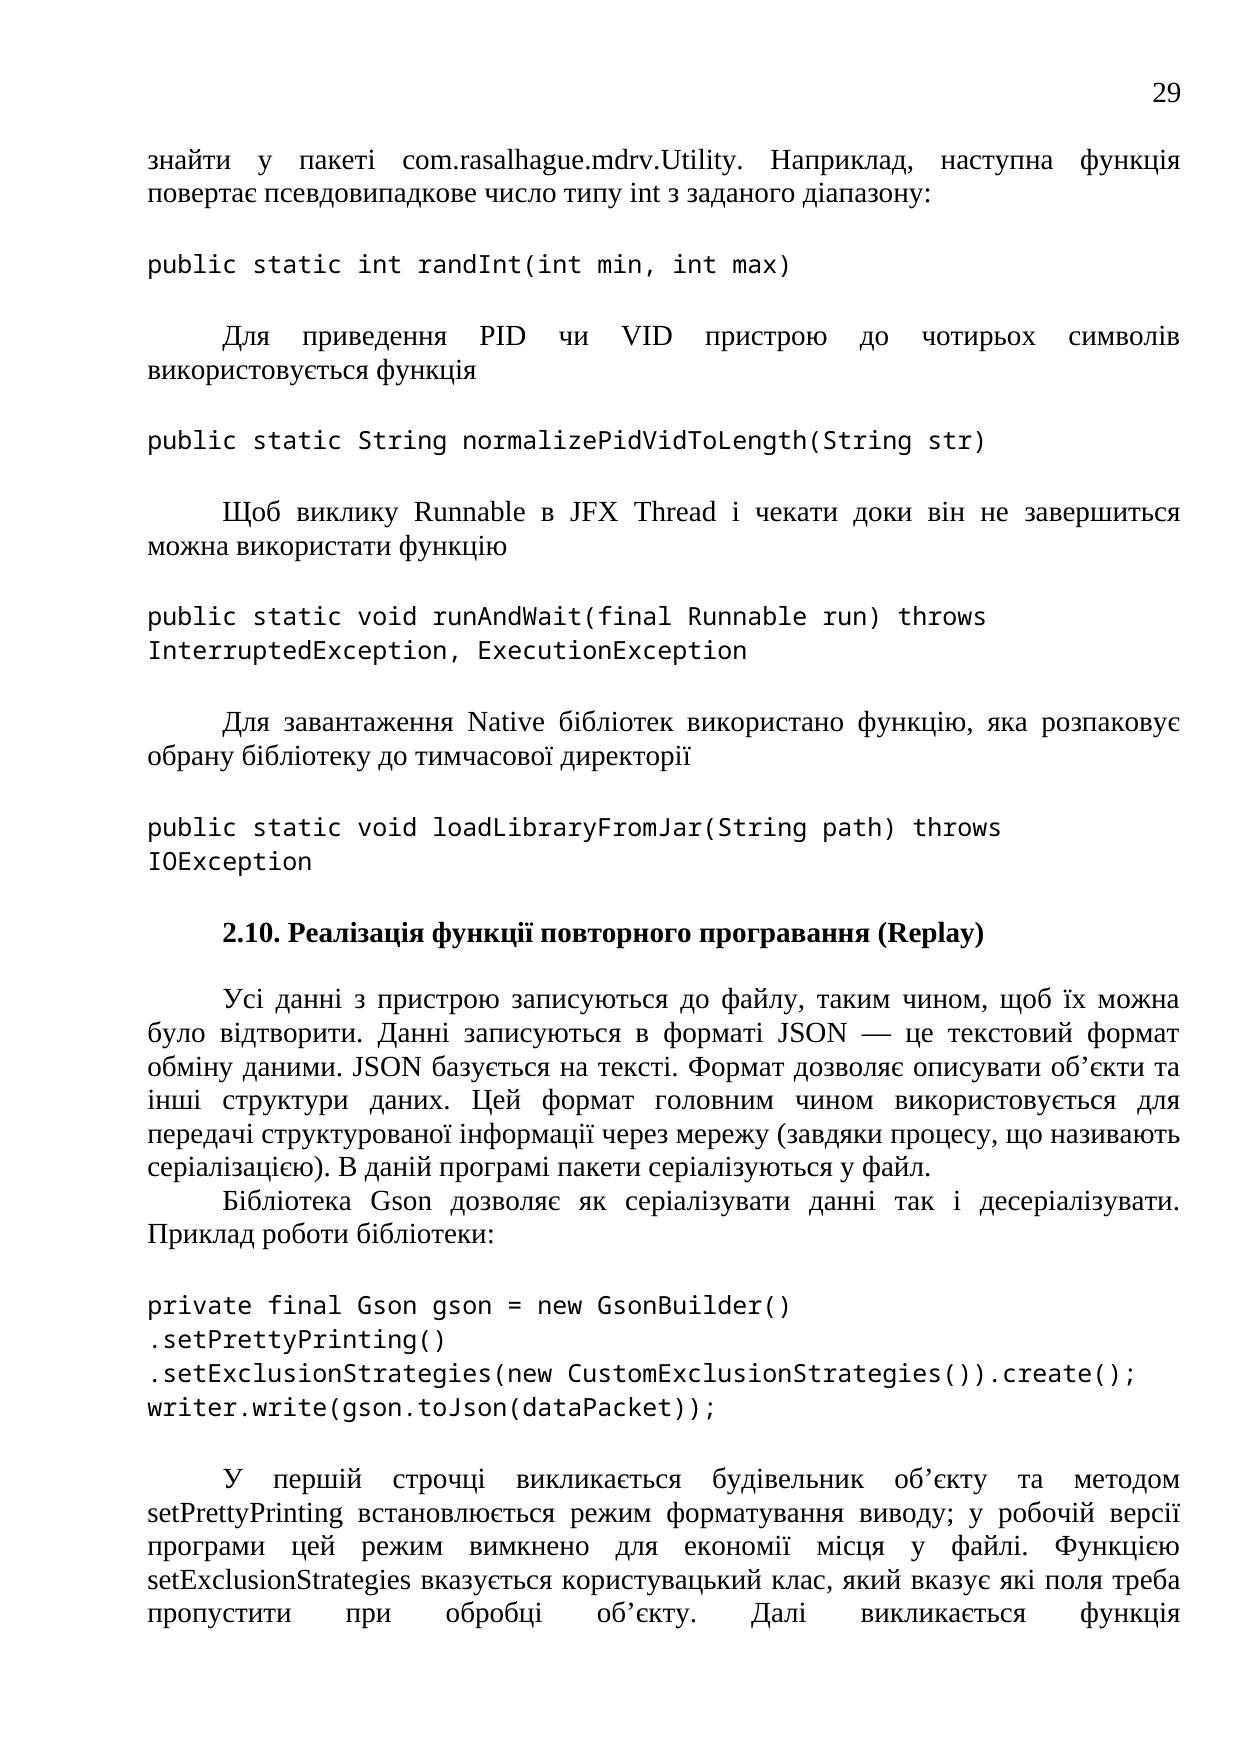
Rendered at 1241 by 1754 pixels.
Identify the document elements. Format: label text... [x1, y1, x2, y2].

text Усі данні з пристрою записуються до файлу, таким чином, щоб їх можна було відтворити. Данні записуються в форматі JSON — це текстовий формат обміну даними. JSON базується на тексті. Формат дозволяє описувати об’єкти та інші структури даних. Цей формат головним чином використовується для передачі структурованої інформації через мережу (завдяки процесу, що називають серіалізацією). В даній програмі пакети серіалізуються у файл. [147, 982, 1181, 1183]
text Для приведення PID чи VID пристрою до чотирьох символів використовується функція [147, 318, 1181, 385]
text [147, 142, 1181, 209]
text Реалізація функції повторного програвання (Replay) [222, 915, 1181, 948]
text private final Gson gson = new GsonBuilder() [147, 1287, 1181, 1322]
text public static void runAndWait(final Runnable run) throws InterruptedException, ExecutionException [147, 599, 1181, 667]
text Бібліотека Gson дозволяє як серіалізувати данні так і десеріалізувати. Приклад роботи бібліотеки: [147, 1183, 1181, 1250]
text public static int randInt(int min, int max) [147, 247, 1181, 281]
text writer.write(gson.toJson(dataPacket)); [147, 1390, 1181, 1424]
text public static void loadLibraryFromJar(String path) throws IOException [147, 809, 1181, 877]
text Щоб виклику Runnable в JFX Thread і чекати доки він не завершиться можна використати функцію [147, 494, 1181, 561]
text public static String normalizePidVidToLength(String str) [147, 423, 1181, 457]
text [147, 1461, 1181, 1629]
text Для завантаження Native бібліотек використано функцію, яка розпаковує обрану бібліотеку до тимчасової директорії [147, 704, 1181, 772]
text .setExclusionStrategies(new CustomExclusionStrategies()).create(); [147, 1356, 1181, 1390]
text .setPrettyPrinting() [147, 1322, 1181, 1356]
